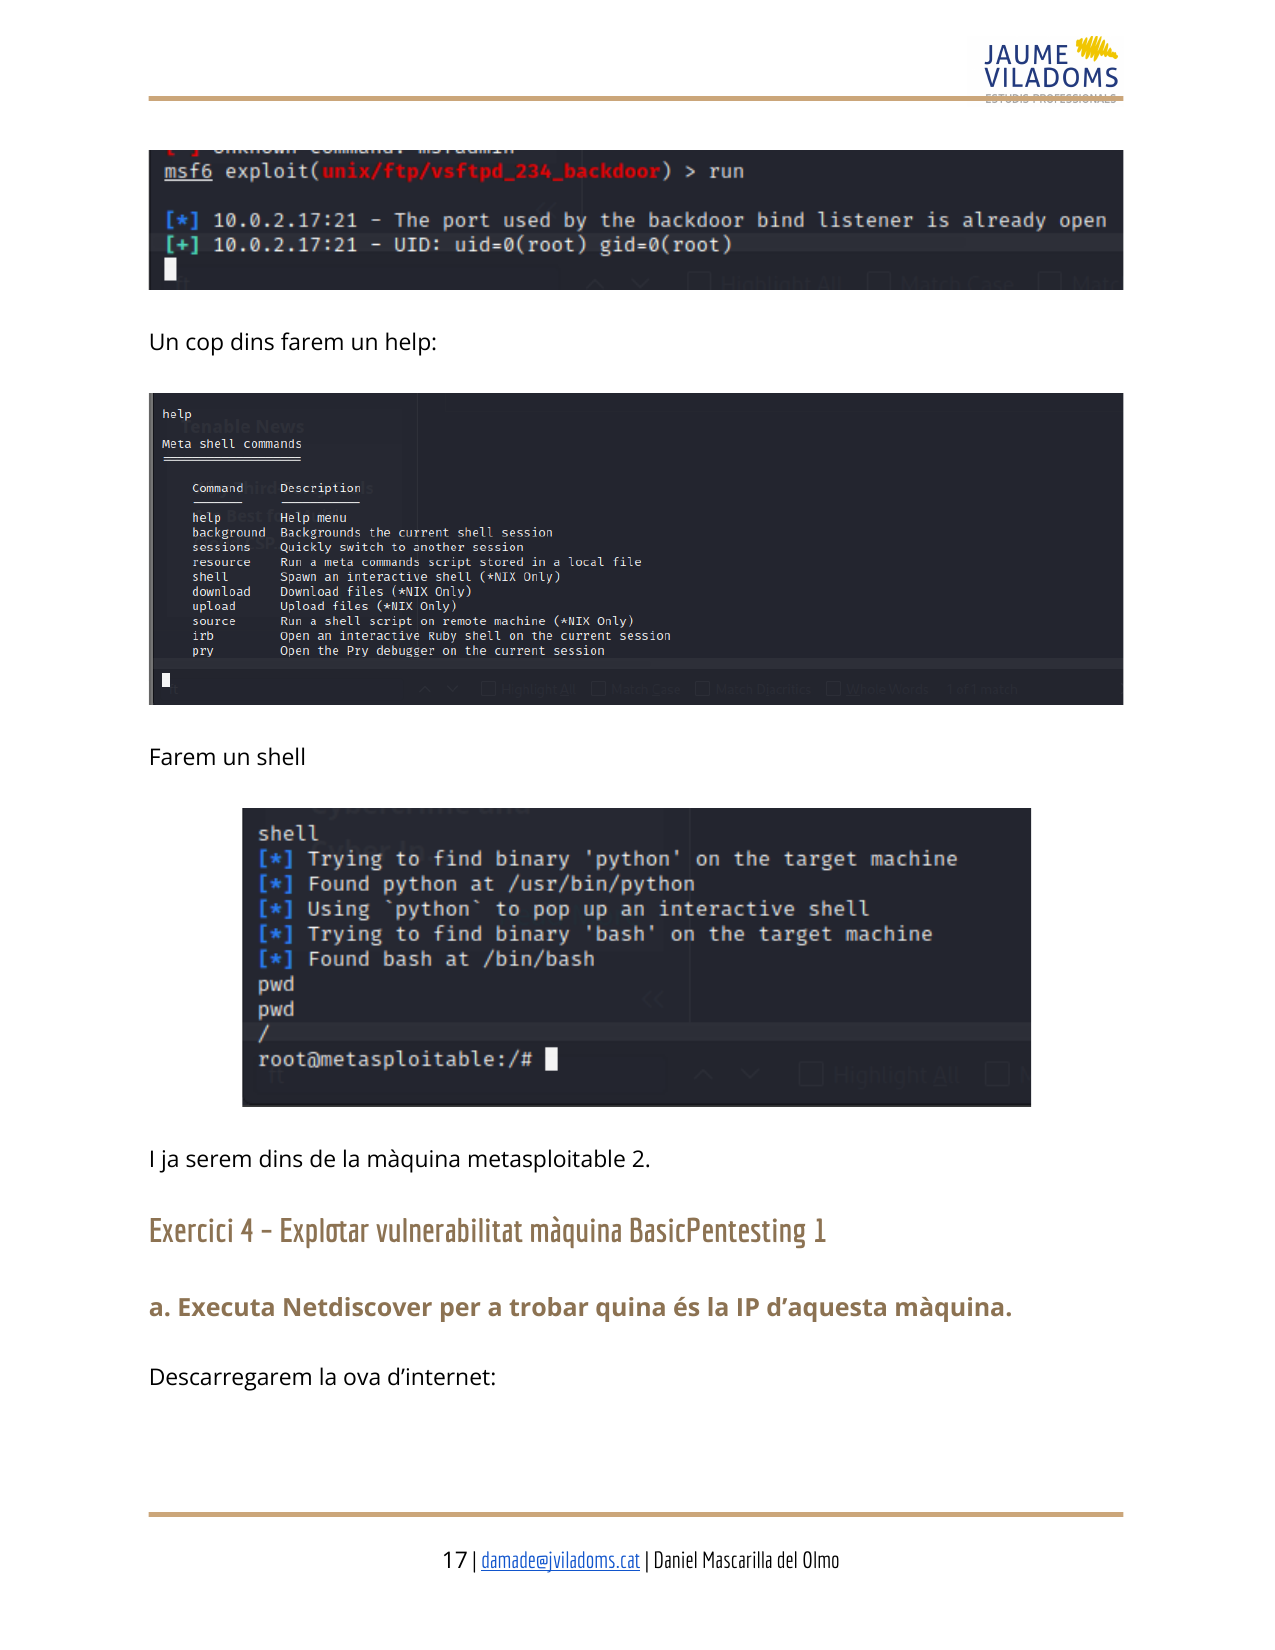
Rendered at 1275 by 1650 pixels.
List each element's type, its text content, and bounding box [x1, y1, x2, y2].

picture [148, 1512, 1124, 1517]
picture [242, 808, 1032, 1107]
subtitle Exercici 4 – Explotar vulnerabilitat màquina BasicPentesting 1 [148, 1211, 1125, 1249]
text Descarregarem la ova d’internet: [148, 1361, 1125, 1392]
text Farem un shell [148, 741, 1125, 772]
picture [148, 393, 1124, 705]
text Un cop dins farem un help: [148, 326, 1125, 357]
text I ja serem dins de la màquina metasploitable 2. [148, 1143, 1125, 1174]
picture [148, 36, 1125, 107]
picture [148, 150, 1124, 290]
subtitle a. Executa Netdiscover per a trobar quina és la IP d’aquesta màquina. [148, 1289, 1125, 1323]
